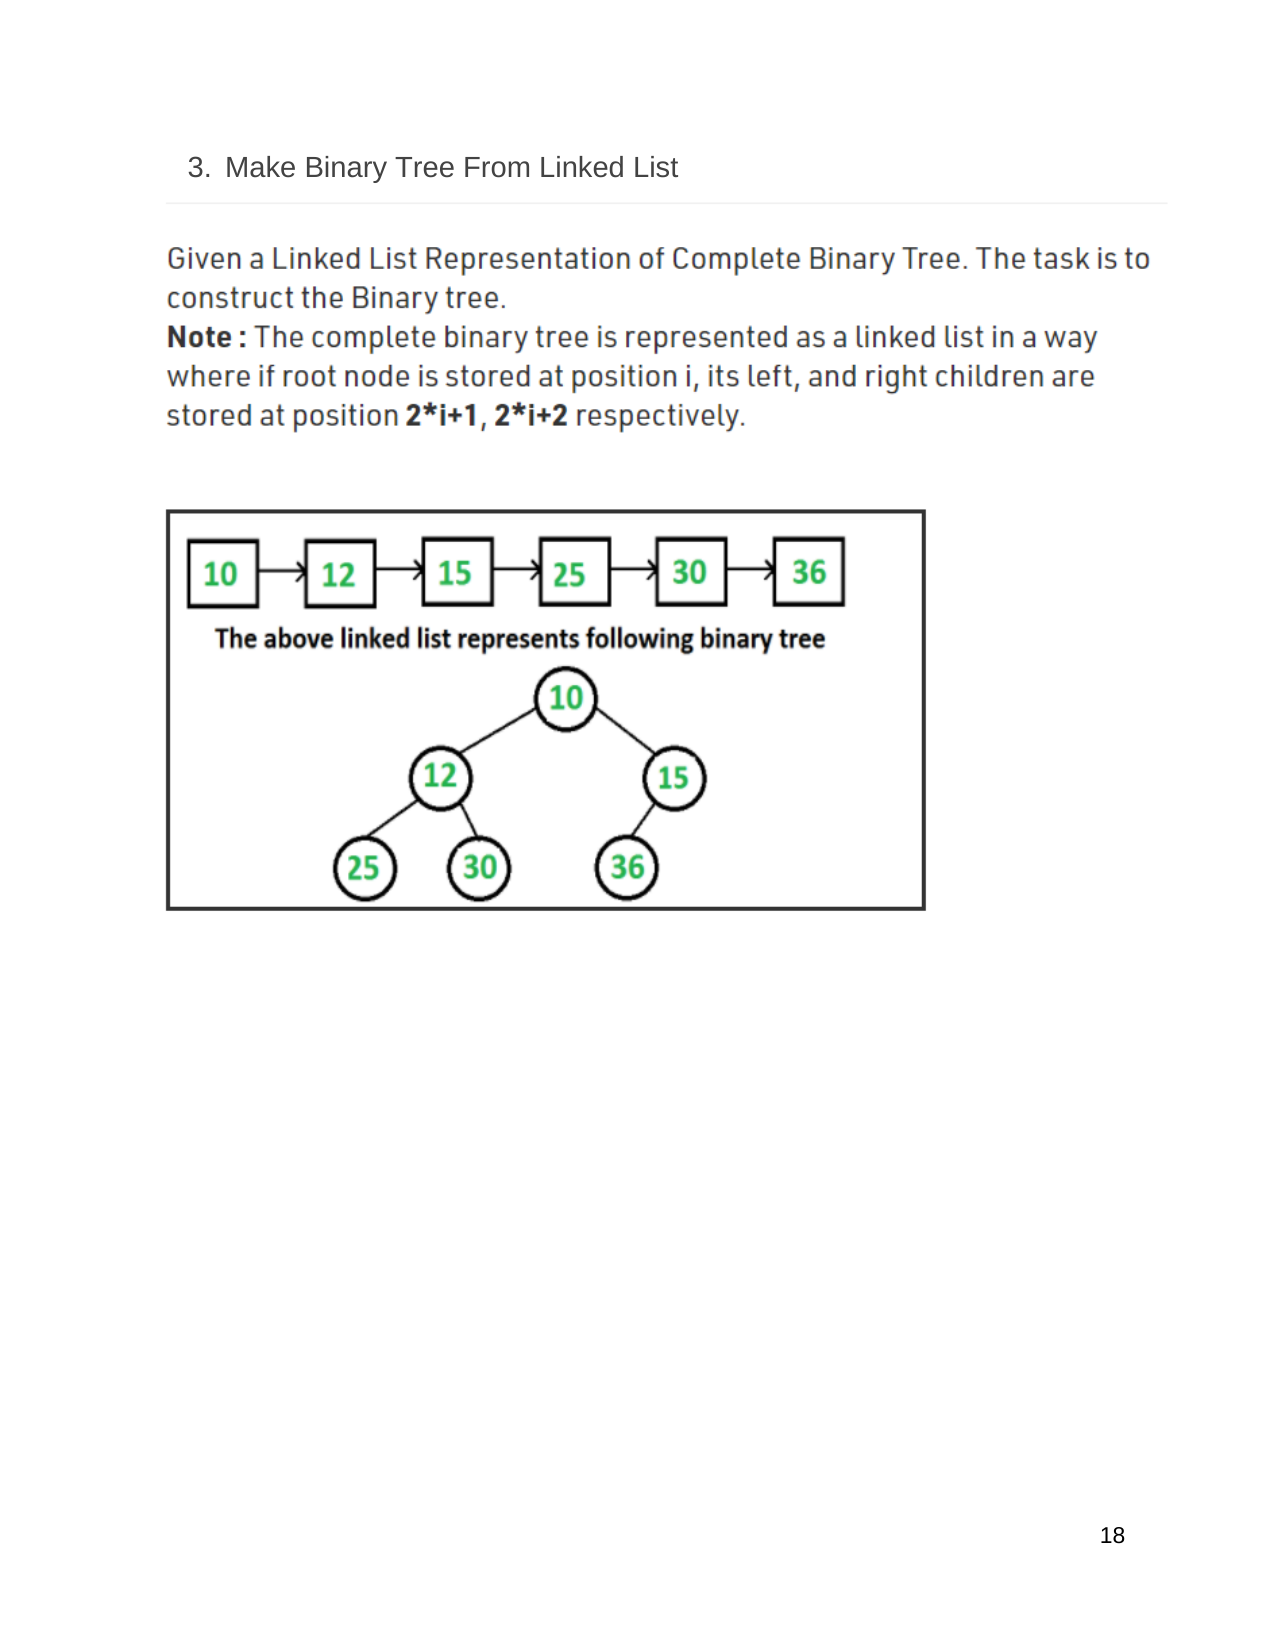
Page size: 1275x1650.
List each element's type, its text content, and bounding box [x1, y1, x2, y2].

subtitle Make Binary Tree From Linked List [187, 150, 1125, 183]
picture [150, 196, 1169, 934]
